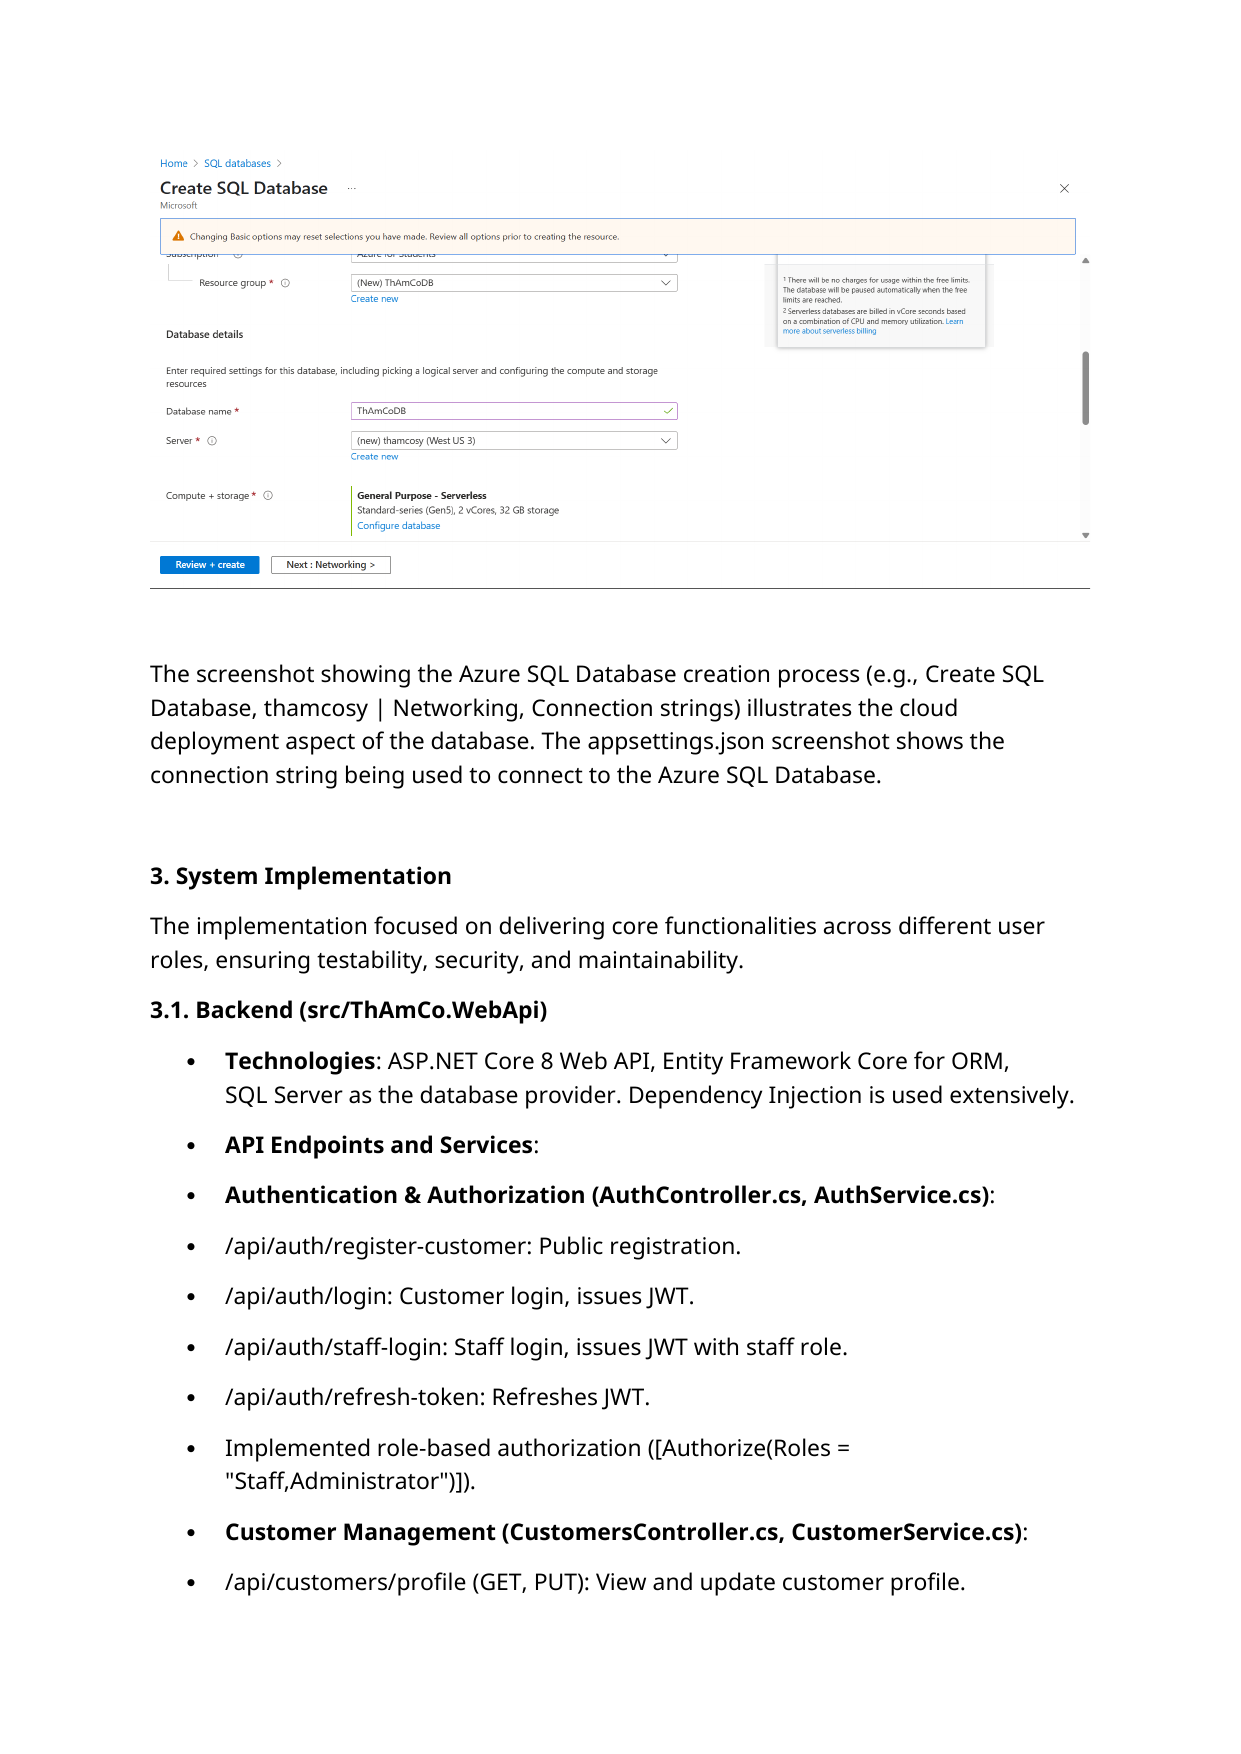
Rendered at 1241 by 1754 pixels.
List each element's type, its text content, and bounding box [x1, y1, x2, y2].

list Authentication & Authorization (AuthController.cs, AuthService.cs): [187, 1179, 1090, 1211]
list /api/auth/login: Customer login, issues JWT. [187, 1280, 1090, 1311]
text 3.1. Backend (src/ThAmCo.WebApi) [150, 994, 1090, 1026]
list API Endpoints and Services: [187, 1129, 1090, 1160]
list /api/auth/refresh-token: Refreshes JWT. [187, 1381, 1090, 1412]
picture [150, 150, 1091, 589]
list Implemented role-based authorization ([Authorize(Roles = "Staff,Administrator")]). [187, 1431, 1090, 1496]
list /api/auth/register-customer: Public registration. [187, 1230, 1090, 1261]
list /api/customers/profile (GET, PUT): View and update customer profile. [187, 1566, 1090, 1597]
text The implementation focused on delivering core functionalities across different user roles, ensuring testability, security, and maintainability. [150, 910, 1090, 975]
text The screenshot showing the Azure SQL Database creation process (e.g., Create SQL Database, thamcosy | Networking, Connection strings) illustrates the cloud deployment aspect of the database. The appsettings.json screenshot shows the connection string being used to connect to the Azure SQL Database. [150, 658, 1090, 790]
list Customer Management (CustomersController.cs, CustomerService.cs): [187, 1516, 1090, 1547]
list Technologies: ASP.NET Core 8 Web API, Entity Framework Core for ORM, SQL Server as the database provider. Dependency Injection is used extensively. [187, 1045, 1090, 1110]
text 3. System Implementation [150, 860, 1090, 891]
list /api/auth/staff-login: Staff login, issues JWT with staff role. [187, 1331, 1090, 1362]
